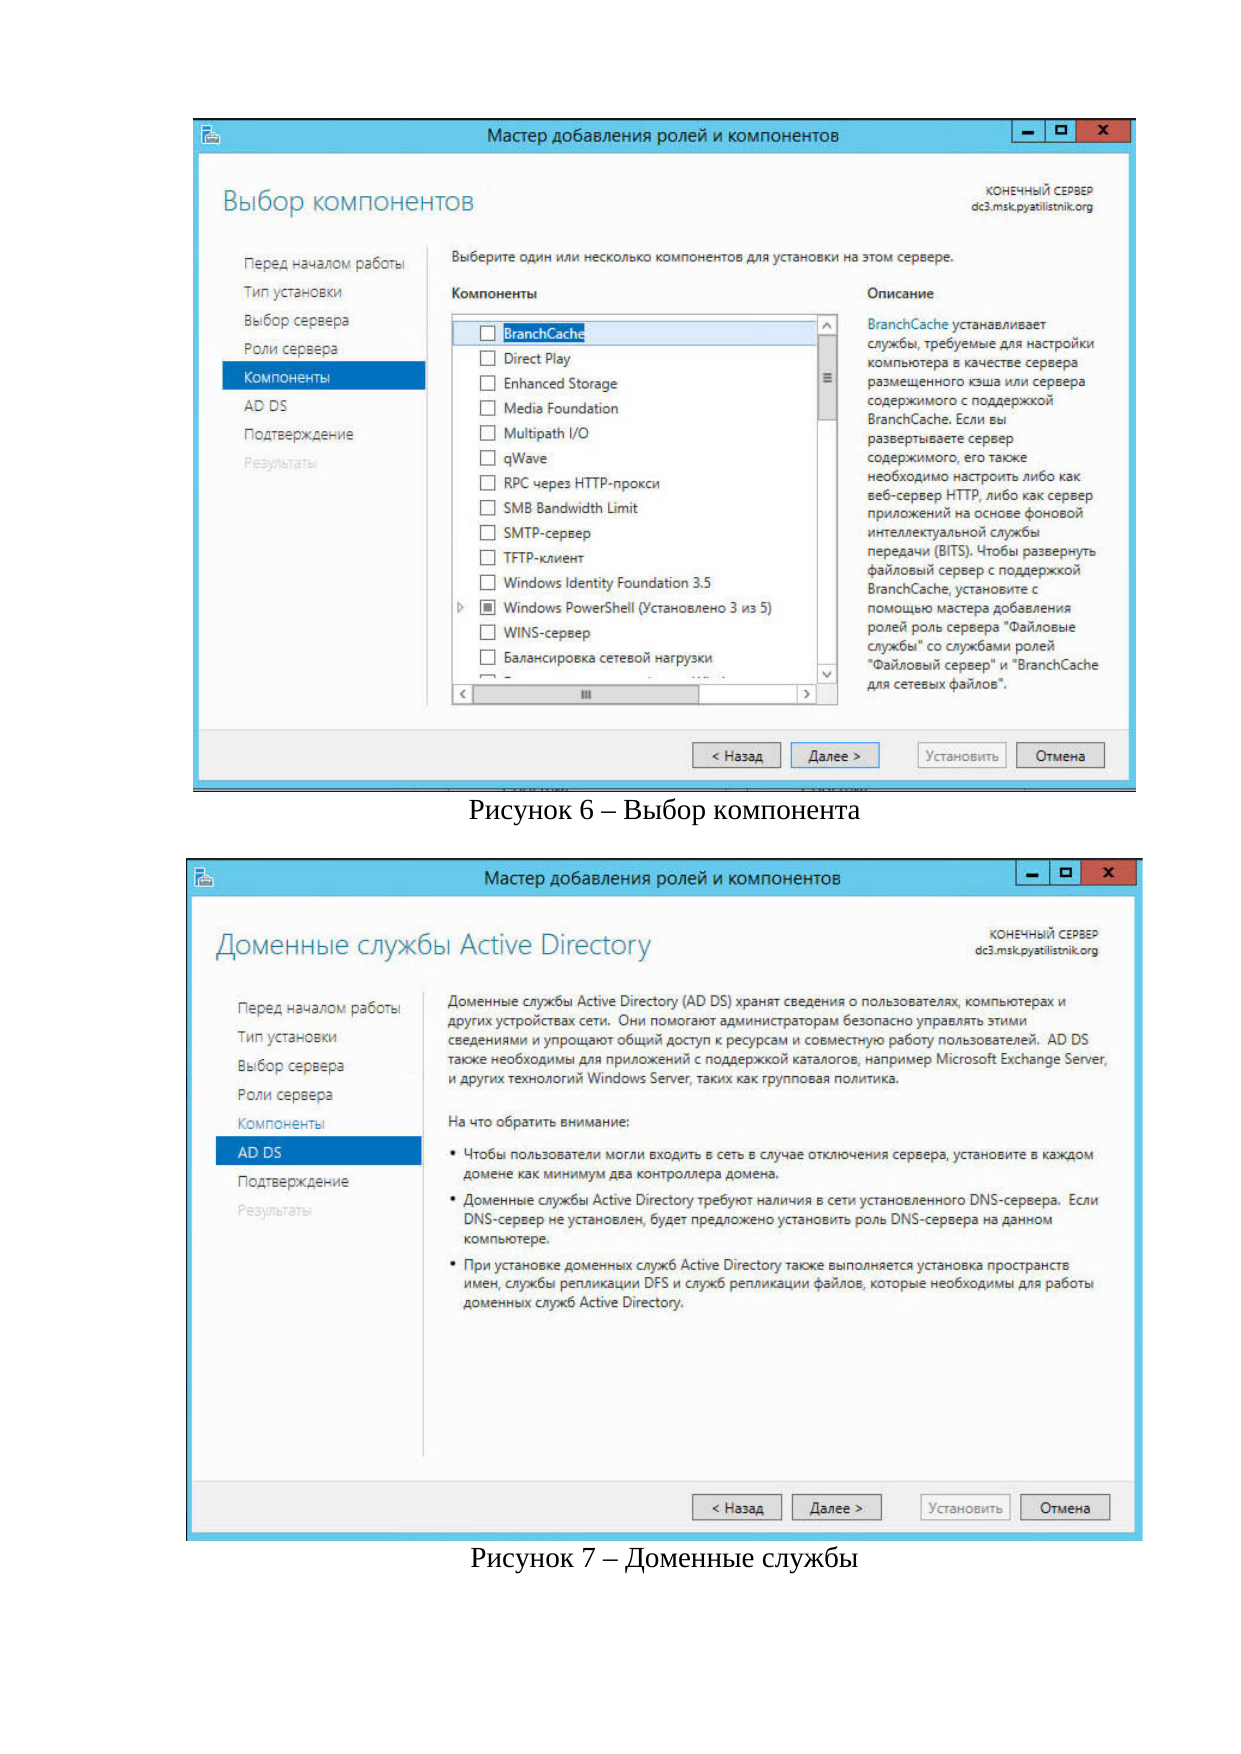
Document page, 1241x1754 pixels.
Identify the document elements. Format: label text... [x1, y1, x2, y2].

text Рисунок 7 – Доменные службы [177, 1541, 1152, 1574]
text Рисунок 6 – Выбор компонента [177, 792, 1152, 825]
picture [186, 858, 1143, 1541]
picture [193, 118, 1136, 792]
